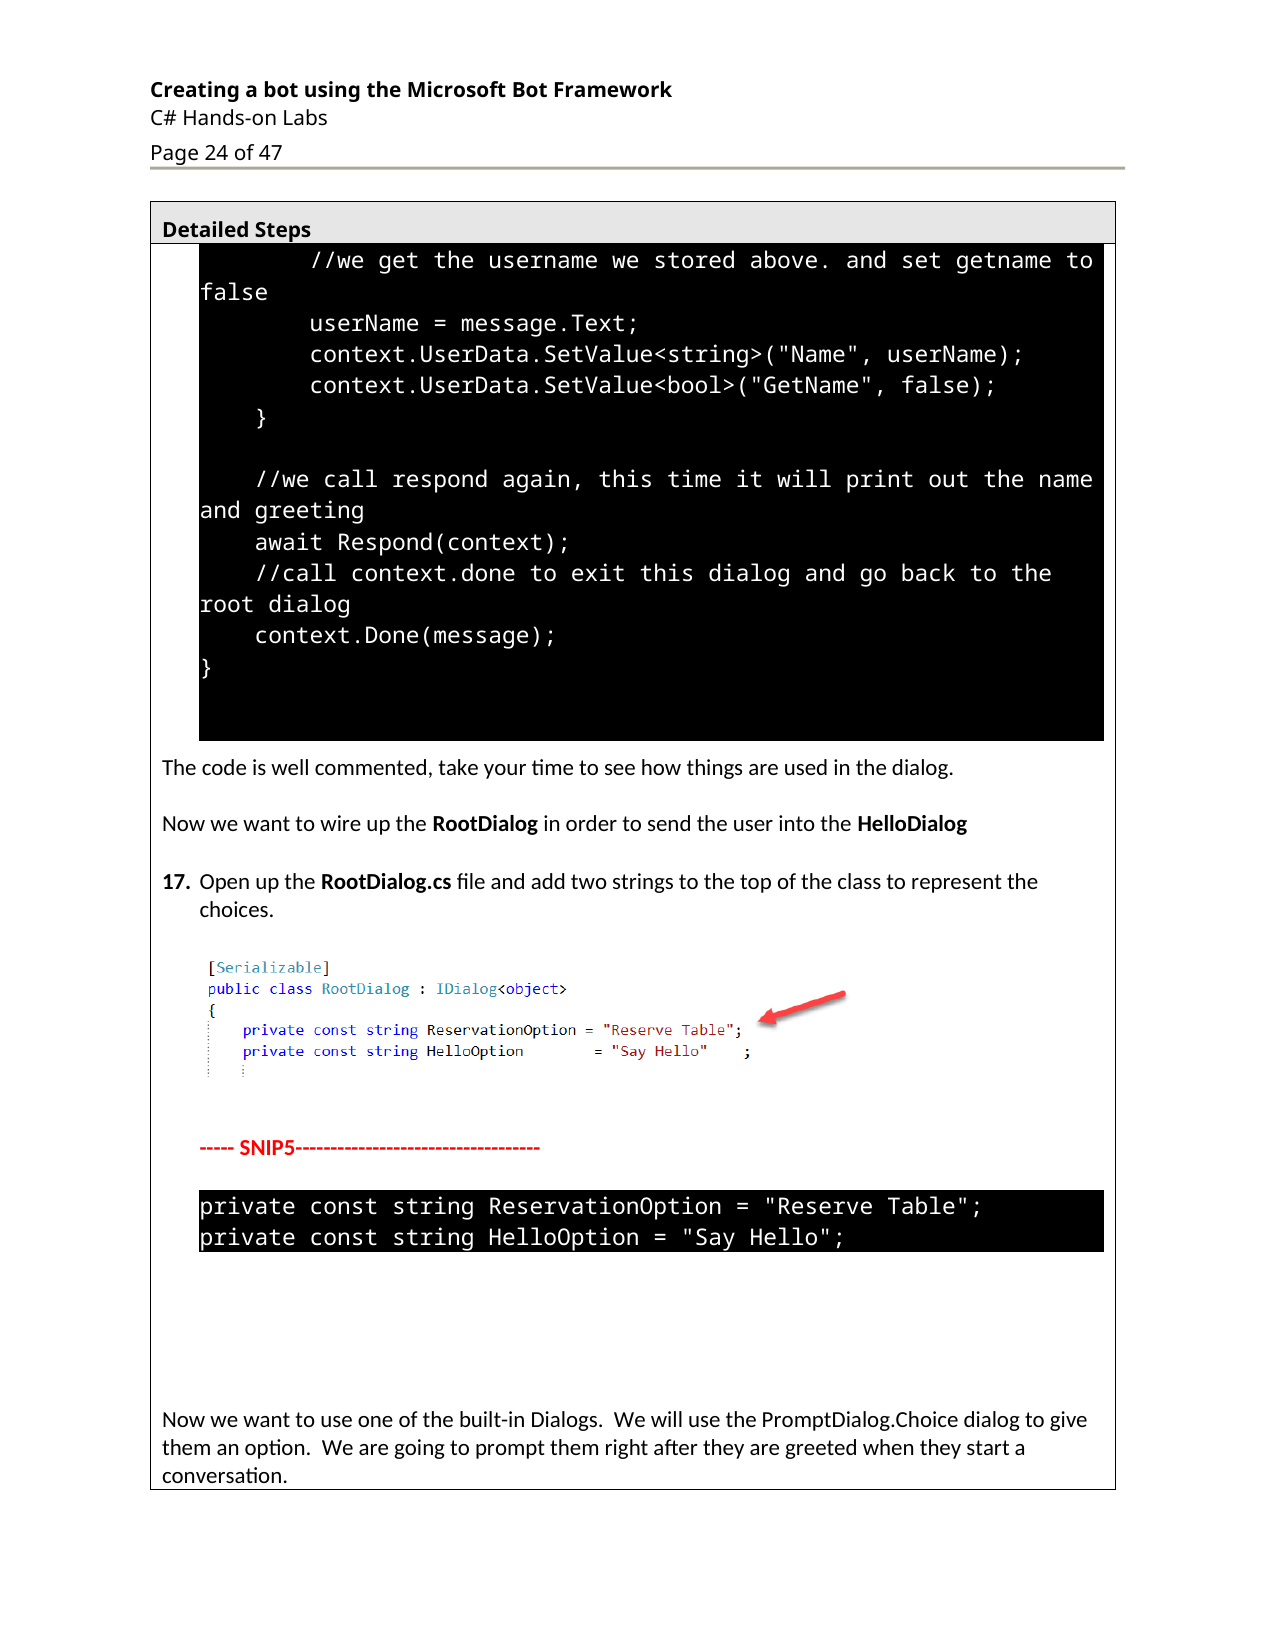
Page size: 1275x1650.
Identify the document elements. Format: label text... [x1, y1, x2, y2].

table_header Detailed Steps [151, 202, 1115, 243]
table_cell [151, 244, 1115, 1489]
picture [199, 950, 893, 1077]
